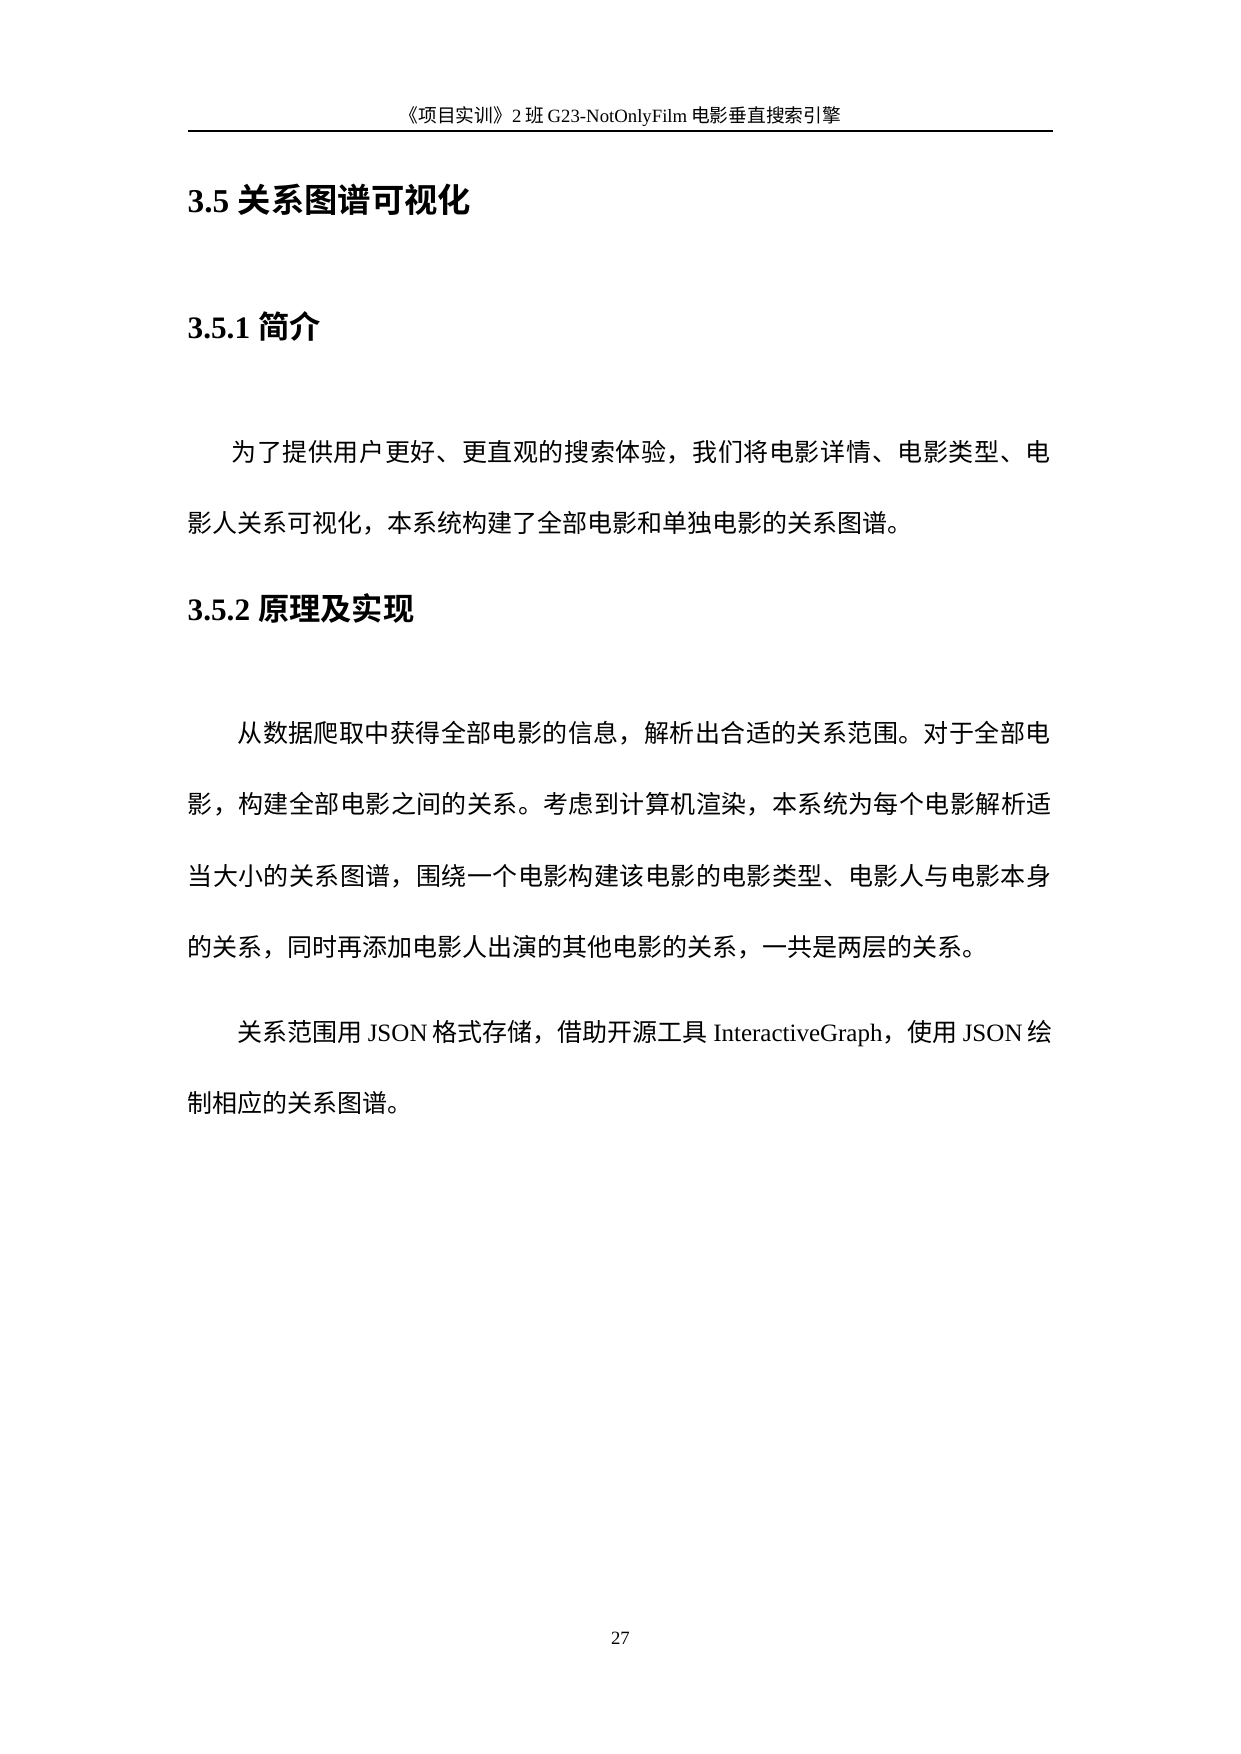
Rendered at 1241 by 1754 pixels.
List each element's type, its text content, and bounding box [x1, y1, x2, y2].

subtitle 关系图谱可视化 [187, 165, 1053, 230]
text 从数据爬取中获得全部电影的信息，解析出合适的关系范围。对于全部电影，构建全部电影之间的关系。考虑到计算机渲染，本系统为每个电影解析适当大小的关系图谱，围绕一个电影构建该电影的电影类型、电影人与电影本身的关系，同时再添加电影人出演的其他电影的关系，一共是两层的关系。 [187, 699, 1053, 978]
text 关系范围用JSON格式存储，借助开源工具InteractiveGraph，使用JSON绘制相应的关系图谱。 [187, 998, 1053, 1134]
subtitle 原理及实现 [187, 574, 1053, 639]
text 为了提供用户更好、更直观的搜索体验，我们将电影详情、电影类型、电影人关系可视化，本系统构建了全部电影和单独电影的关系图谱。 [187, 418, 1053, 554]
subtitle 简介 [187, 293, 1053, 358]
